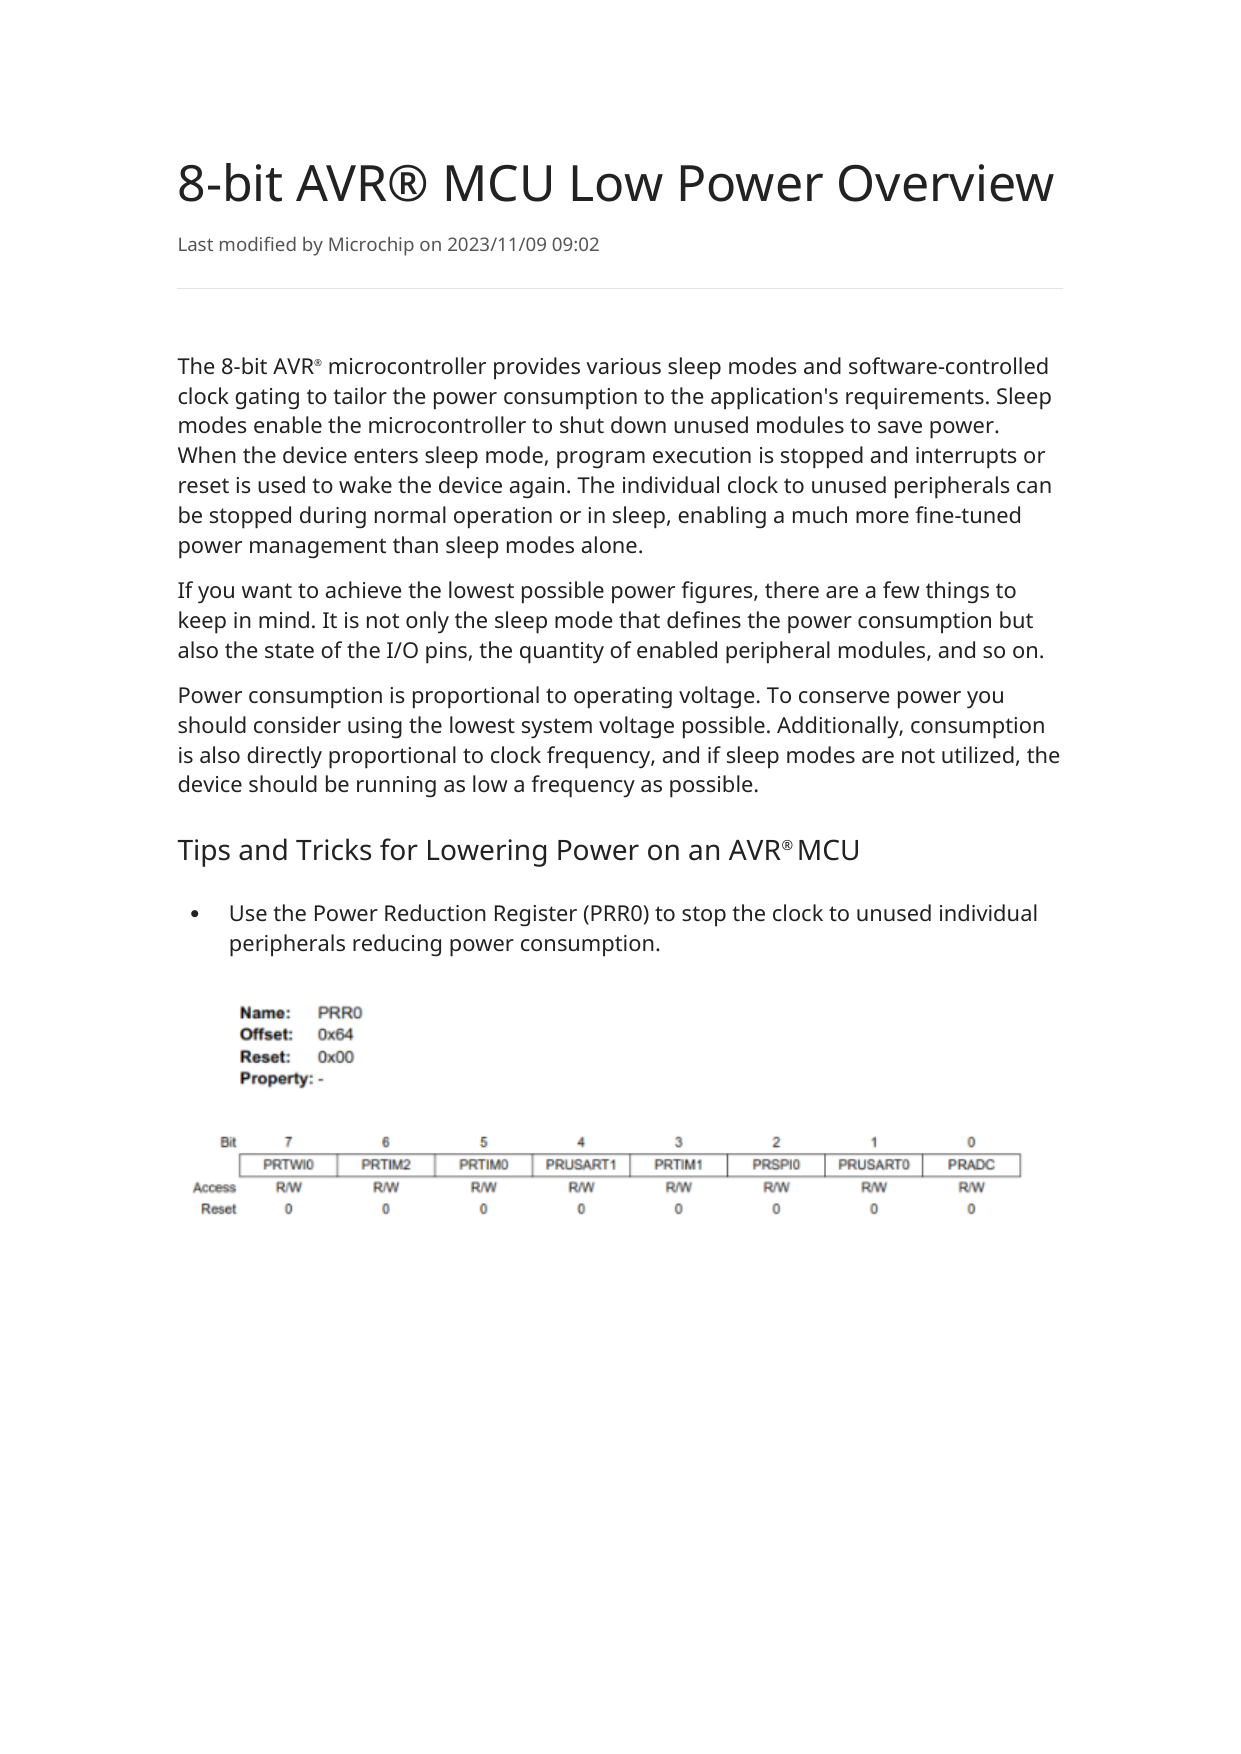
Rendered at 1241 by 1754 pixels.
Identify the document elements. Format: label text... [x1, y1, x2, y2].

picture [177, 986, 1063, 1229]
text Last modified by Microchip on 2023/11/09 09:02 [177, 231, 1063, 257]
text 8-bit AVR® MCU Low Power Overview [177, 148, 1063, 216]
list Use the Power Reduction Register (PRR0) to stop the clock to unused individual peripherals reducing power consumption. [191, 898, 1063, 957]
text Tips and Tricks for Lowering Power on an AVR® MCU [177, 830, 1063, 869]
text The 8-bit AVR® microcontroller provides various sleep modes and software-controlled clock gating to tailor the power consumption to the application's requirements. Sleep modes enable the microcontroller to shut down unused modules to save power. When the device enters sleep mode, program execution is stopped and interrupts or reset is used to wake the device again. The individual clock to unused peripherals can be stopped during normal operation or in sleep, enabling a much more fine-tuned power management than sleep modes alone. [177, 351, 1063, 559]
text If you want to achieve the lowest possible power figures, there are a few things to keep in mind. It is not only the sleep mode that defines the power consumption but also the state of the I/O pins, the quantity of enabled peripheral modules, and so on. [177, 575, 1063, 664]
text Power consumption is proportional to operating voltage. To conserve power you should consider using the lowest system voltage possible. Additionally, consumption is also directly proportional to clock frequency, and if sleep modes are not utilized, the device should be running as low a frequency as possible. [177, 680, 1063, 799]
